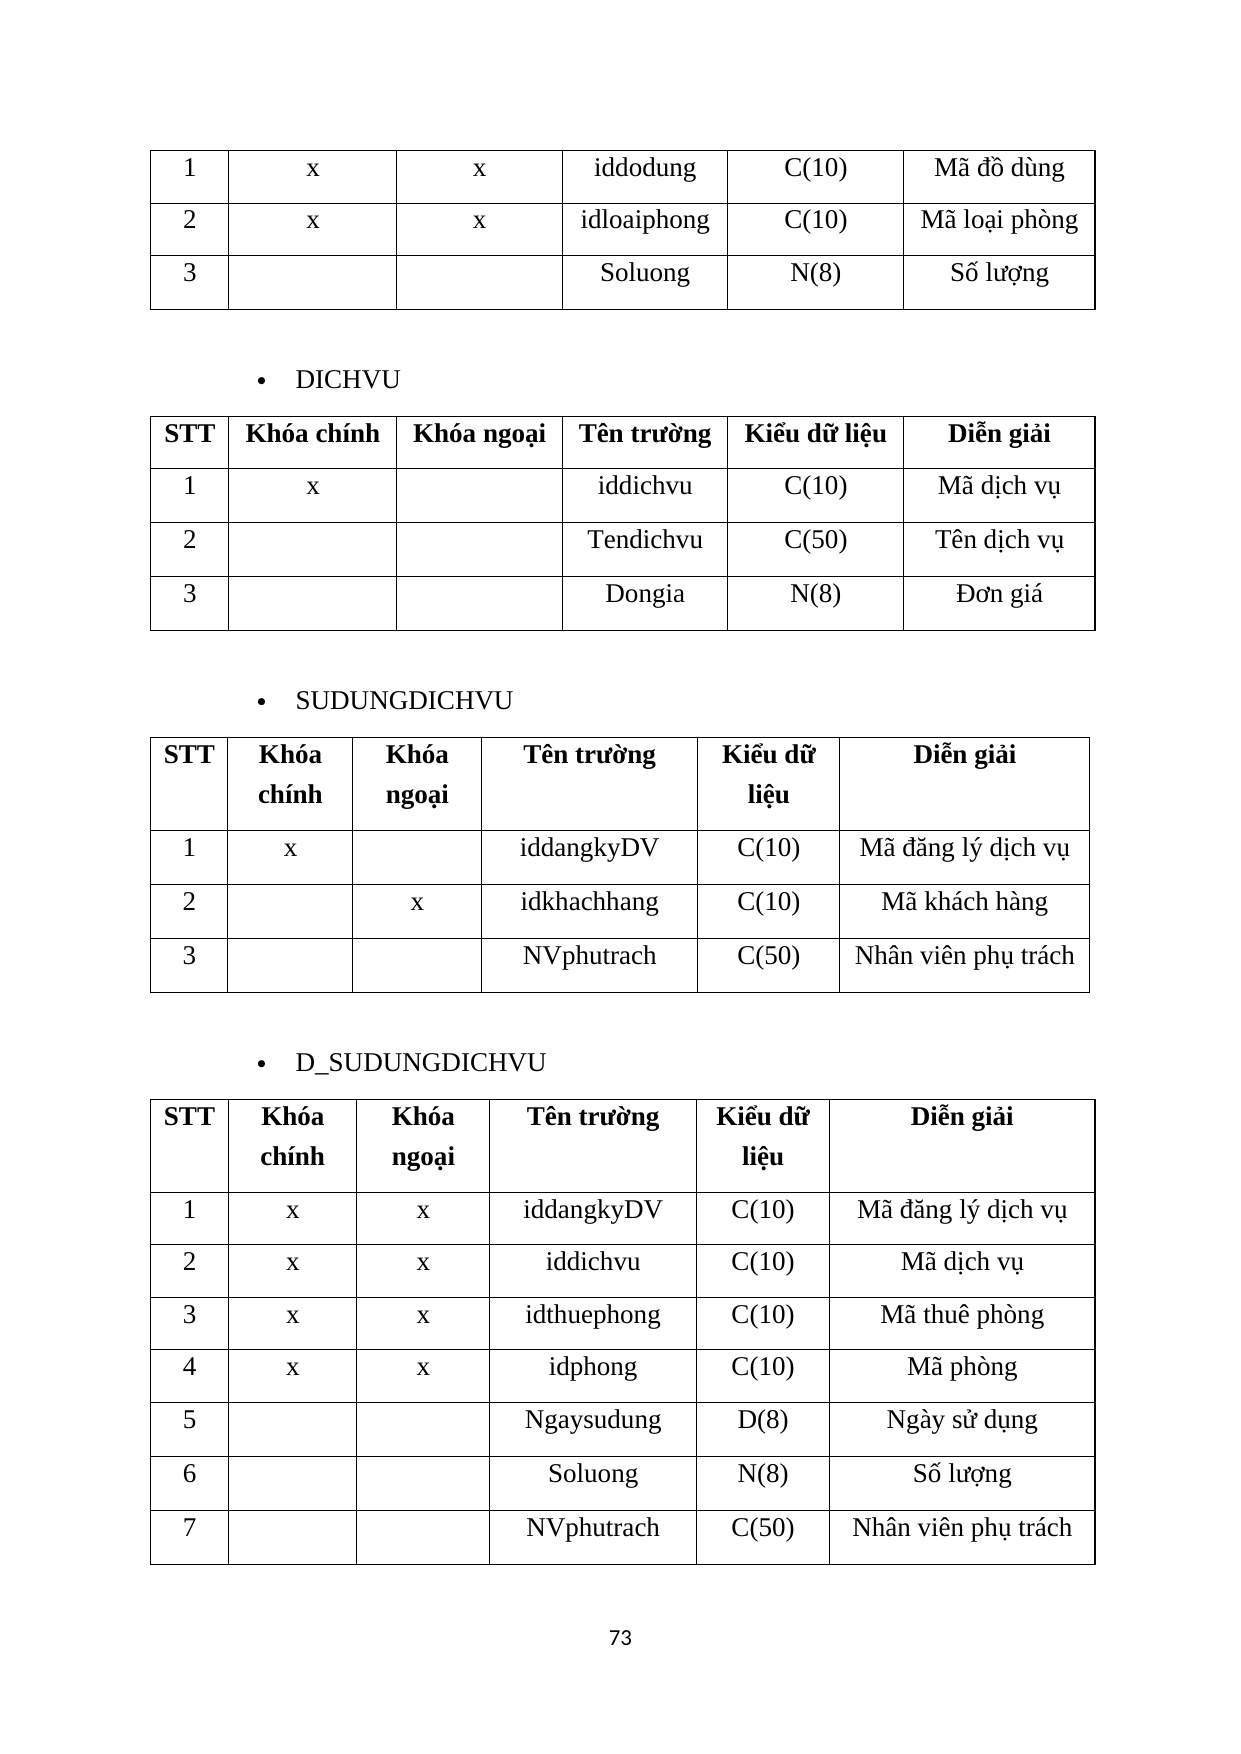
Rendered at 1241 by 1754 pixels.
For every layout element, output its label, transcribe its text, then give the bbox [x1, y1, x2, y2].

table_cell x [397, 204, 562, 255]
table_cell [229, 523, 396, 576]
table_cell [229, 256, 396, 309]
table_cell [397, 523, 562, 576]
table_cell 1 [151, 1193, 228, 1244]
table_cell 7 [151, 1511, 228, 1563]
table_cell x [357, 1350, 489, 1402]
table_cell idkhachhang [482, 885, 697, 938]
table_cell Nhân viên phụ trách [840, 939, 1089, 992]
table_cell Mã dịch vụ [904, 469, 1094, 522]
table_cell x [357, 1245, 489, 1297]
table_cell x [397, 151, 562, 202]
table_header Tên trường [563, 417, 727, 468]
table_cell C(50) [697, 1511, 829, 1563]
list D_SUDUNGDICHVU [258, 1046, 1090, 1077]
table_cell [397, 469, 562, 522]
table_header Diễn giải [840, 738, 1089, 830]
table_cell N(8) [697, 1457, 829, 1509]
table_header Khóa ngoại [353, 738, 481, 830]
table_cell Tên dịch vụ [904, 523, 1094, 576]
table_header Kiểu dữ liệu [697, 1100, 829, 1192]
table_header STT [151, 738, 227, 830]
table_cell 2 [151, 885, 227, 938]
table_cell [357, 1403, 489, 1456]
table_cell 3 [151, 1298, 228, 1349]
table_header STT [151, 1100, 228, 1192]
table_cell C(10) [698, 885, 839, 938]
table_cell N(8) [728, 256, 903, 309]
table_cell x [353, 885, 481, 938]
table_cell Mã dịch vụ [830, 1245, 1094, 1297]
table_cell 1 [151, 469, 228, 522]
table_cell x [229, 1245, 356, 1297]
table_cell Mã khách hàng [840, 885, 1089, 938]
table_cell NVphutrach [490, 1511, 696, 1563]
table_cell x [229, 1350, 356, 1402]
table_cell iddodung [563, 151, 727, 202]
table_cell C(50) [728, 523, 903, 576]
table_header Khóa chính [229, 1100, 356, 1192]
table_cell C(10) [728, 469, 903, 522]
table_cell [397, 577, 562, 630]
table_cell C(50) [698, 939, 839, 992]
table_cell Ngaysudung [490, 1403, 696, 1456]
list SUDUNGDICHVU [258, 684, 1090, 715]
table_cell 2 [151, 523, 228, 576]
table_cell C(10) [728, 151, 903, 202]
table_header Kiểu dữ liệu [728, 417, 903, 468]
table_header Tên trường [482, 738, 697, 830]
table_cell x [357, 1193, 489, 1244]
table_cell 2 [151, 204, 228, 255]
table_cell iddangkyDV [490, 1193, 696, 1244]
table_cell x [228, 831, 352, 884]
table_header STT [151, 417, 228, 468]
table_cell C(10) [698, 831, 839, 884]
table_cell x [229, 1193, 356, 1244]
table_cell Mã đồ dùng [904, 151, 1094, 202]
table_header Tên trường [490, 1100, 696, 1192]
table_cell [228, 939, 352, 992]
table_header Khóa ngoại [397, 417, 562, 468]
table_header Khóa ngoại [357, 1100, 489, 1192]
table_cell Mã thuê phòng [830, 1298, 1094, 1349]
table_header Diễn giải [830, 1100, 1094, 1192]
table_cell Số lượng [904, 256, 1094, 309]
table_cell idthuephong [490, 1298, 696, 1349]
table_cell Tendichvu [563, 523, 727, 576]
table_cell [229, 1511, 356, 1563]
table_cell iddichvu [490, 1245, 696, 1297]
table_header Khóa chính [228, 738, 352, 830]
table_cell C(10) [697, 1245, 829, 1297]
table_cell Mã phòng [830, 1350, 1094, 1402]
table_cell Số lượng [830, 1457, 1094, 1509]
table_cell C(10) [728, 204, 903, 255]
table_cell iddangkyDV [482, 831, 697, 884]
table_cell N(8) [728, 577, 903, 630]
table_cell 1 [151, 151, 228, 202]
table_cell idphong [490, 1350, 696, 1402]
table_cell Mã đăng lý dịch vụ [830, 1193, 1094, 1244]
table_cell [397, 256, 562, 309]
table_cell 5 [151, 1403, 228, 1456]
table_cell [353, 831, 481, 884]
table_cell 1 [151, 831, 227, 884]
table_cell Mã loại phòng [904, 204, 1094, 255]
table_cell 3 [151, 939, 227, 992]
table_cell 3 [151, 577, 228, 630]
table_cell [357, 1457, 489, 1509]
table_cell [229, 1403, 356, 1456]
table_cell 2 [151, 1245, 228, 1297]
table_header Diễn giải [904, 417, 1094, 468]
table_cell NVphutrach [482, 939, 697, 992]
table_cell [228, 885, 352, 938]
table_cell Soluong [490, 1457, 696, 1509]
table_header Kiểu dữ liệu [698, 738, 839, 830]
table_cell [229, 577, 396, 630]
table_cell idloaiphong [563, 204, 727, 255]
table_cell D(8) [697, 1403, 829, 1456]
table_cell Ngày sử dụng [830, 1403, 1094, 1456]
table_cell C(10) [697, 1193, 829, 1244]
table_cell 3 [151, 256, 228, 309]
list DICHVU [258, 363, 1090, 394]
table_cell [353, 939, 481, 992]
table_cell x [229, 469, 396, 522]
table_cell Dongia [563, 577, 727, 630]
table_cell Nhân viên phụ trách [830, 1511, 1094, 1563]
table_cell Mã đăng lý dịch vụ [840, 831, 1089, 884]
table_cell Đơn giá [904, 577, 1094, 630]
table_cell x [229, 204, 396, 255]
table_cell Soluong [563, 256, 727, 309]
table_cell x [229, 151, 396, 202]
table_cell x [229, 1298, 356, 1349]
table_header Khóa chính [229, 417, 396, 468]
table_cell 4 [151, 1350, 228, 1402]
table_cell C(10) [697, 1298, 829, 1349]
table_cell x [357, 1298, 489, 1349]
table_cell iddichvu [563, 469, 727, 522]
table_cell 6 [151, 1457, 228, 1509]
table_cell [357, 1511, 489, 1563]
table_cell C(10) [697, 1350, 829, 1402]
table_cell [229, 1457, 356, 1509]
